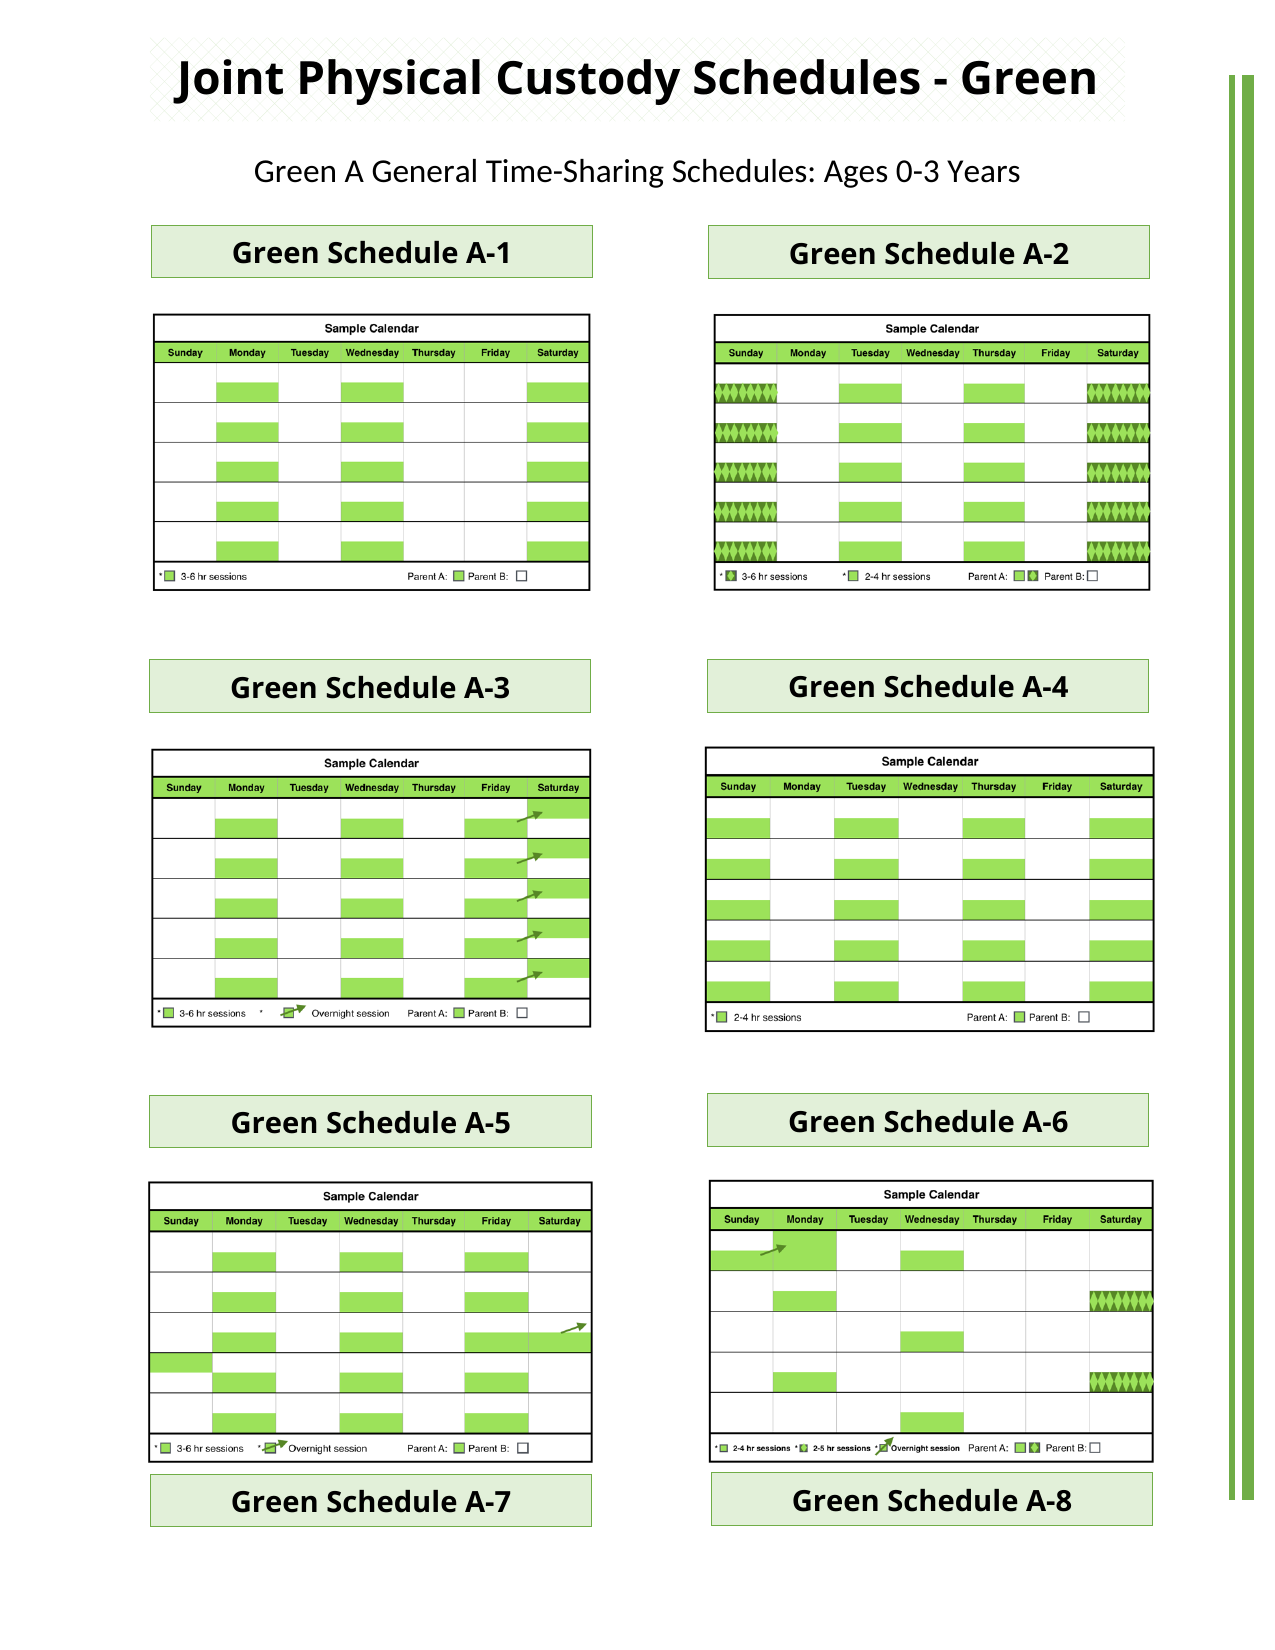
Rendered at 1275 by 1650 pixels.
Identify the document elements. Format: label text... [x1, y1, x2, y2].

picture [145, 1177, 596, 1467]
picture [700, 744, 1158, 1035]
picture [145, 745, 596, 1034]
picture [704, 1174, 1158, 1467]
subtitle Green A General Time-Sharing Schedules: Ages 0-3 Years [150, 150, 1125, 191]
picture [709, 309, 1155, 600]
picture [145, 307, 599, 599]
